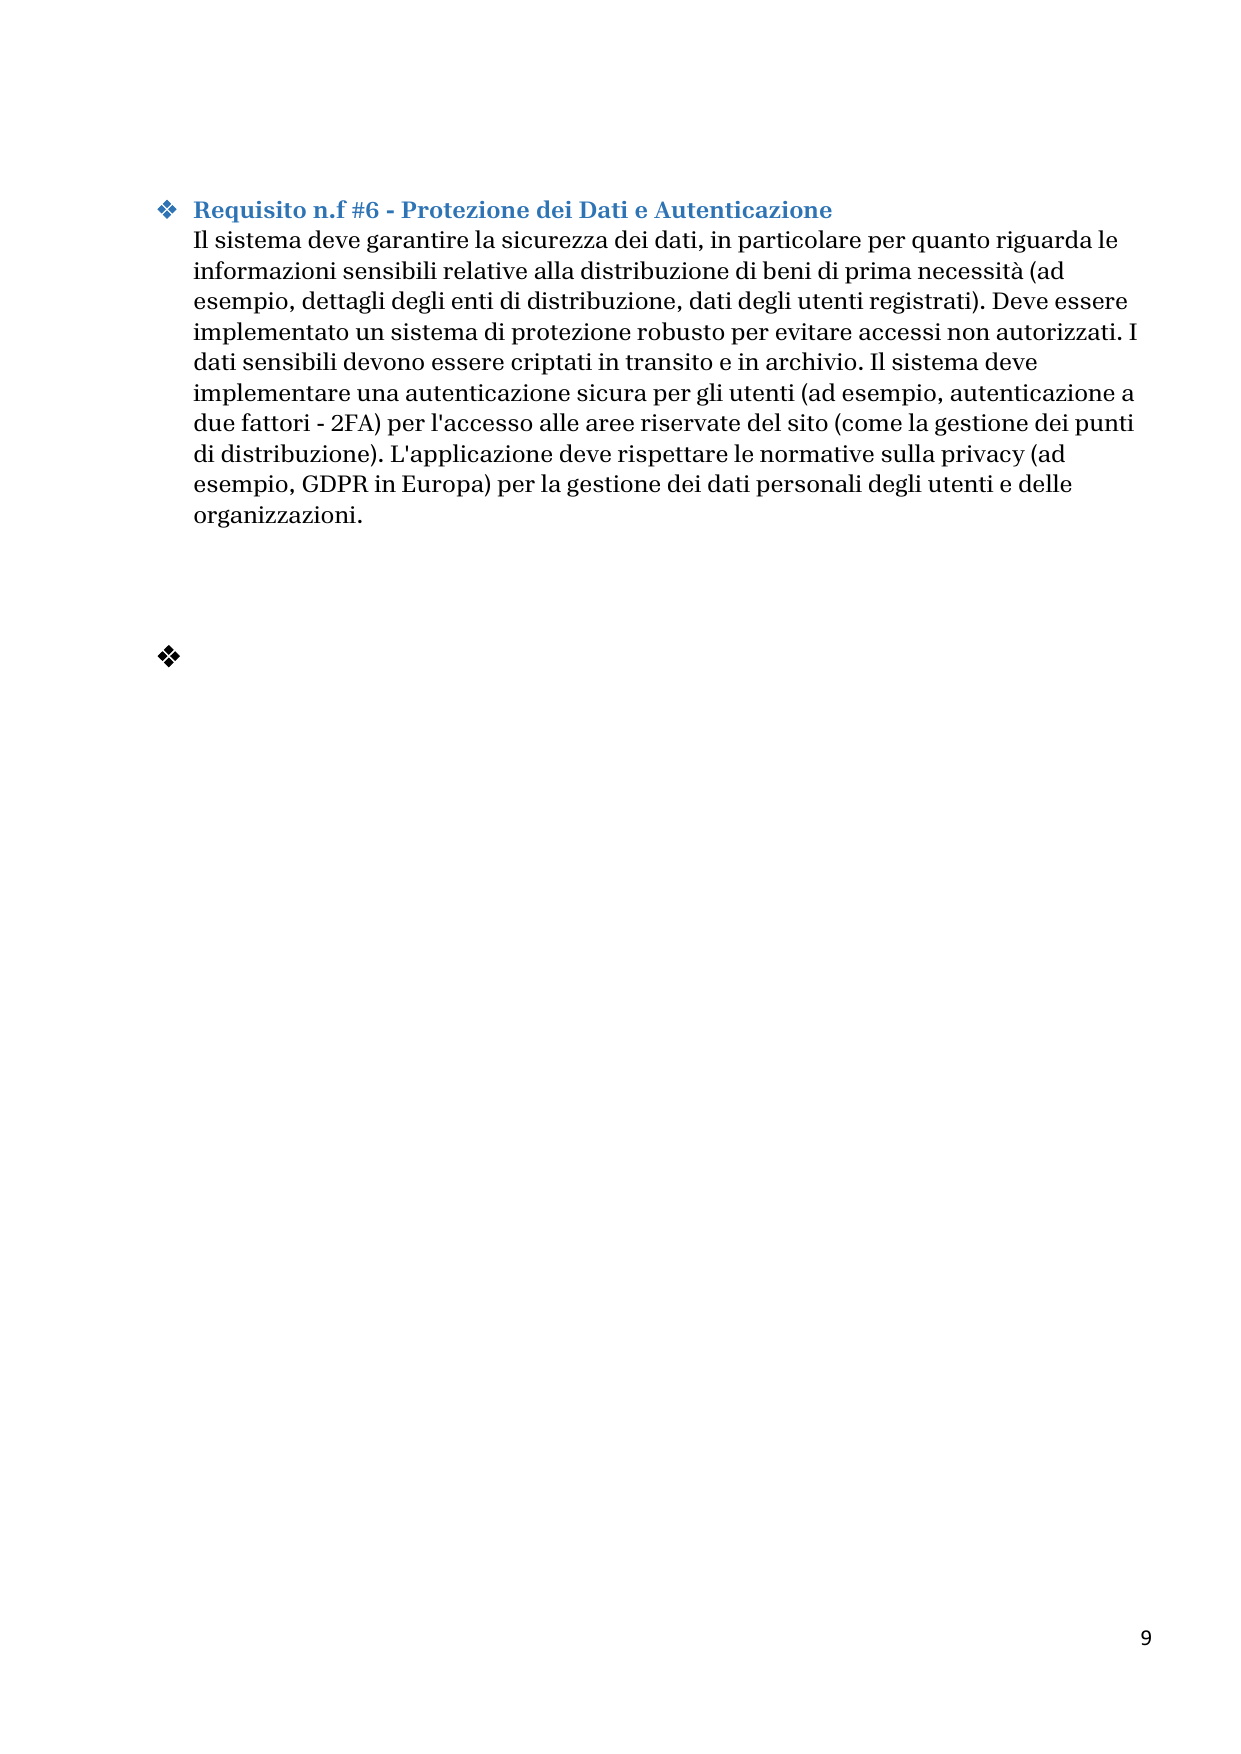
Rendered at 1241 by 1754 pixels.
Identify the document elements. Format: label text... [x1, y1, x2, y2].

list Requisito n.f #6 - Protezione dei Dati e Autenticazione [156, 195, 1152, 225]
list Il sistema deve garantire la sicurezza dei dati, in particolare per quanto riguarda le informazioni sensibili relative alla distribuzione di beni di prima necessità (ad esempio, dettagli degli enti di distribuzione, dati degli utenti registrati). Deve essere implementato un sistema di protezione robusto per evitare accessi non autorizzati. I dati sensibili devono essere criptati in transito e in archivio. Il sistema deve implementare una autenticazione sicura per gli utenti (ad esempio, autenticazione a due fattori - 2FA) per l'accesso alle aree riservate del sito (come la gestione dei punti di distribuzione). L'applicazione deve rispettare le normative sulla privacy (ad esempio, GDPR in Europa) per la gestione dei dati personali degli utenti e delle organizzazioni. [193, 225, 1152, 531]
